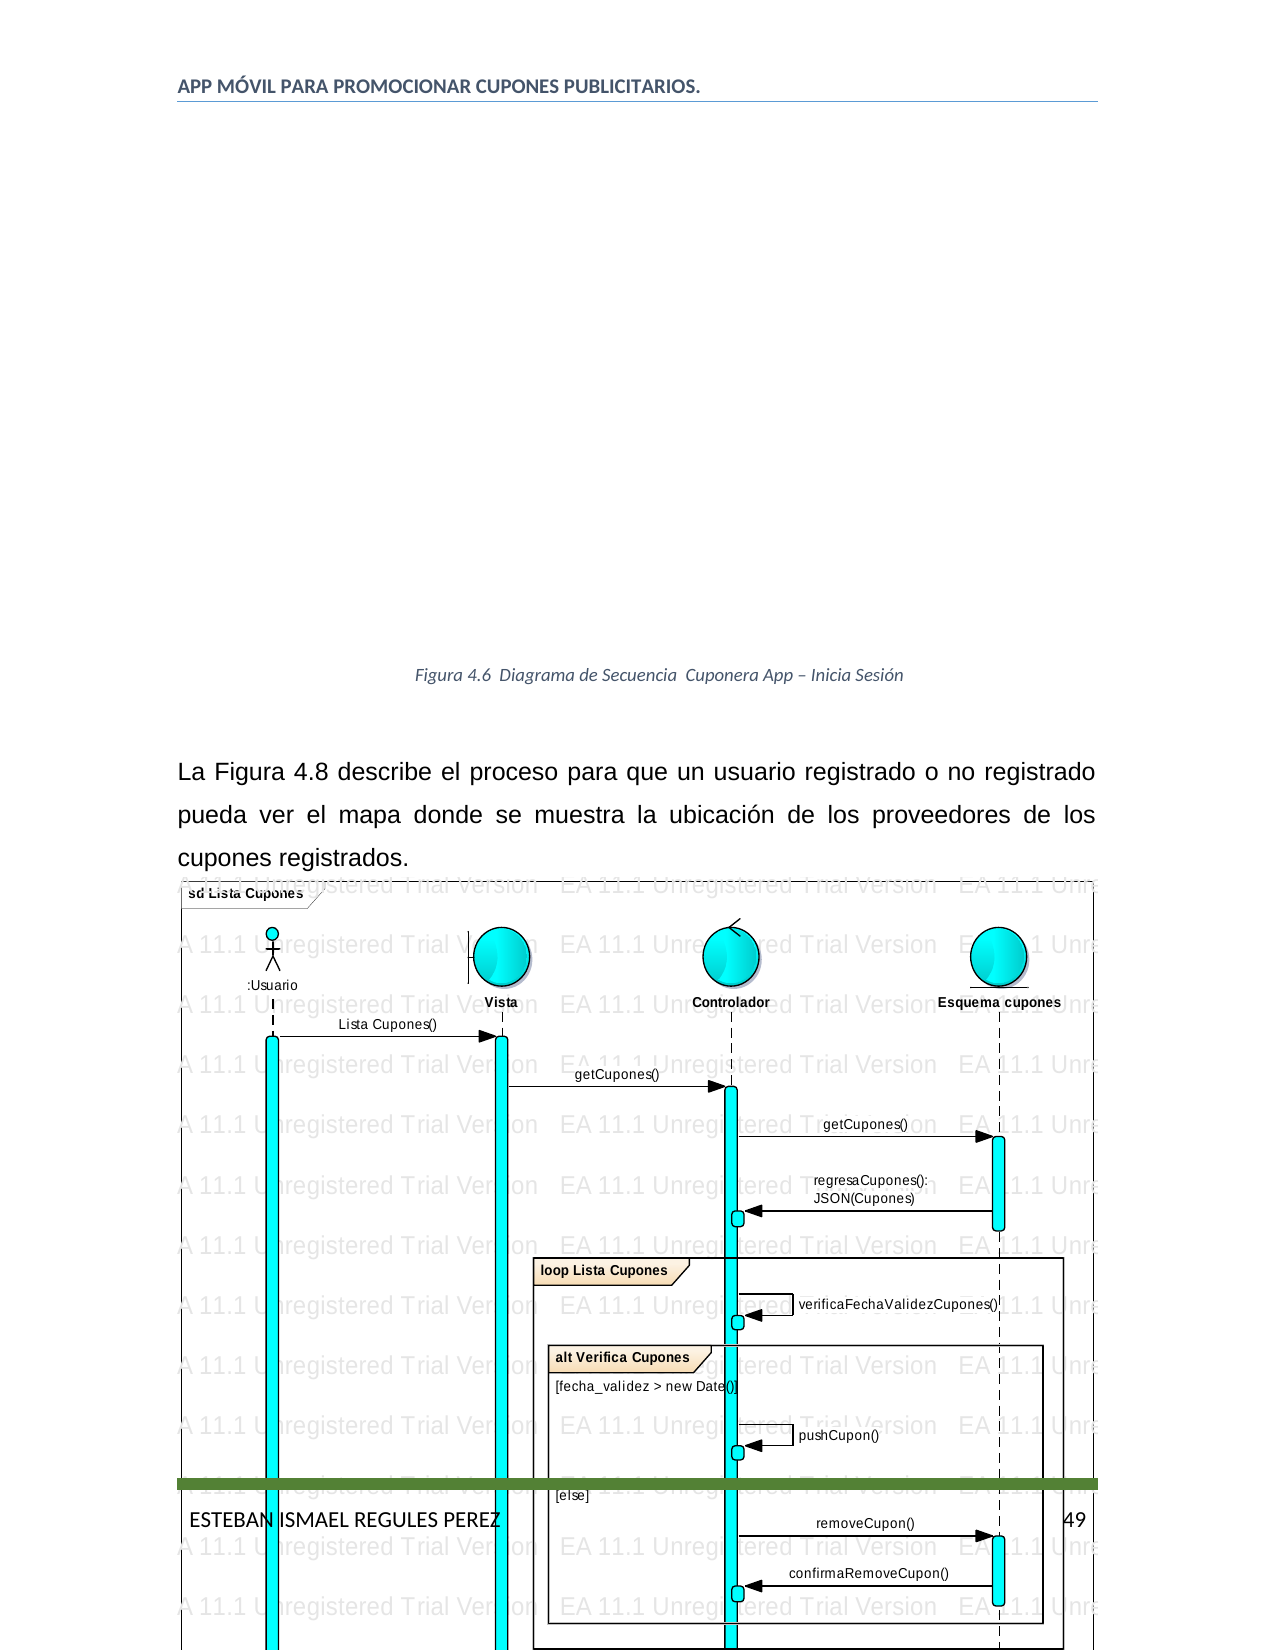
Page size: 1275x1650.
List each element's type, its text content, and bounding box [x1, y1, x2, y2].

text La Figura 4.8 describe el proceso para que un usuario registrado o no registrado pueda ver el mapa donde se muestra la ubicación de los proveedores de los cupones registrados. [177, 757, 1098, 872]
